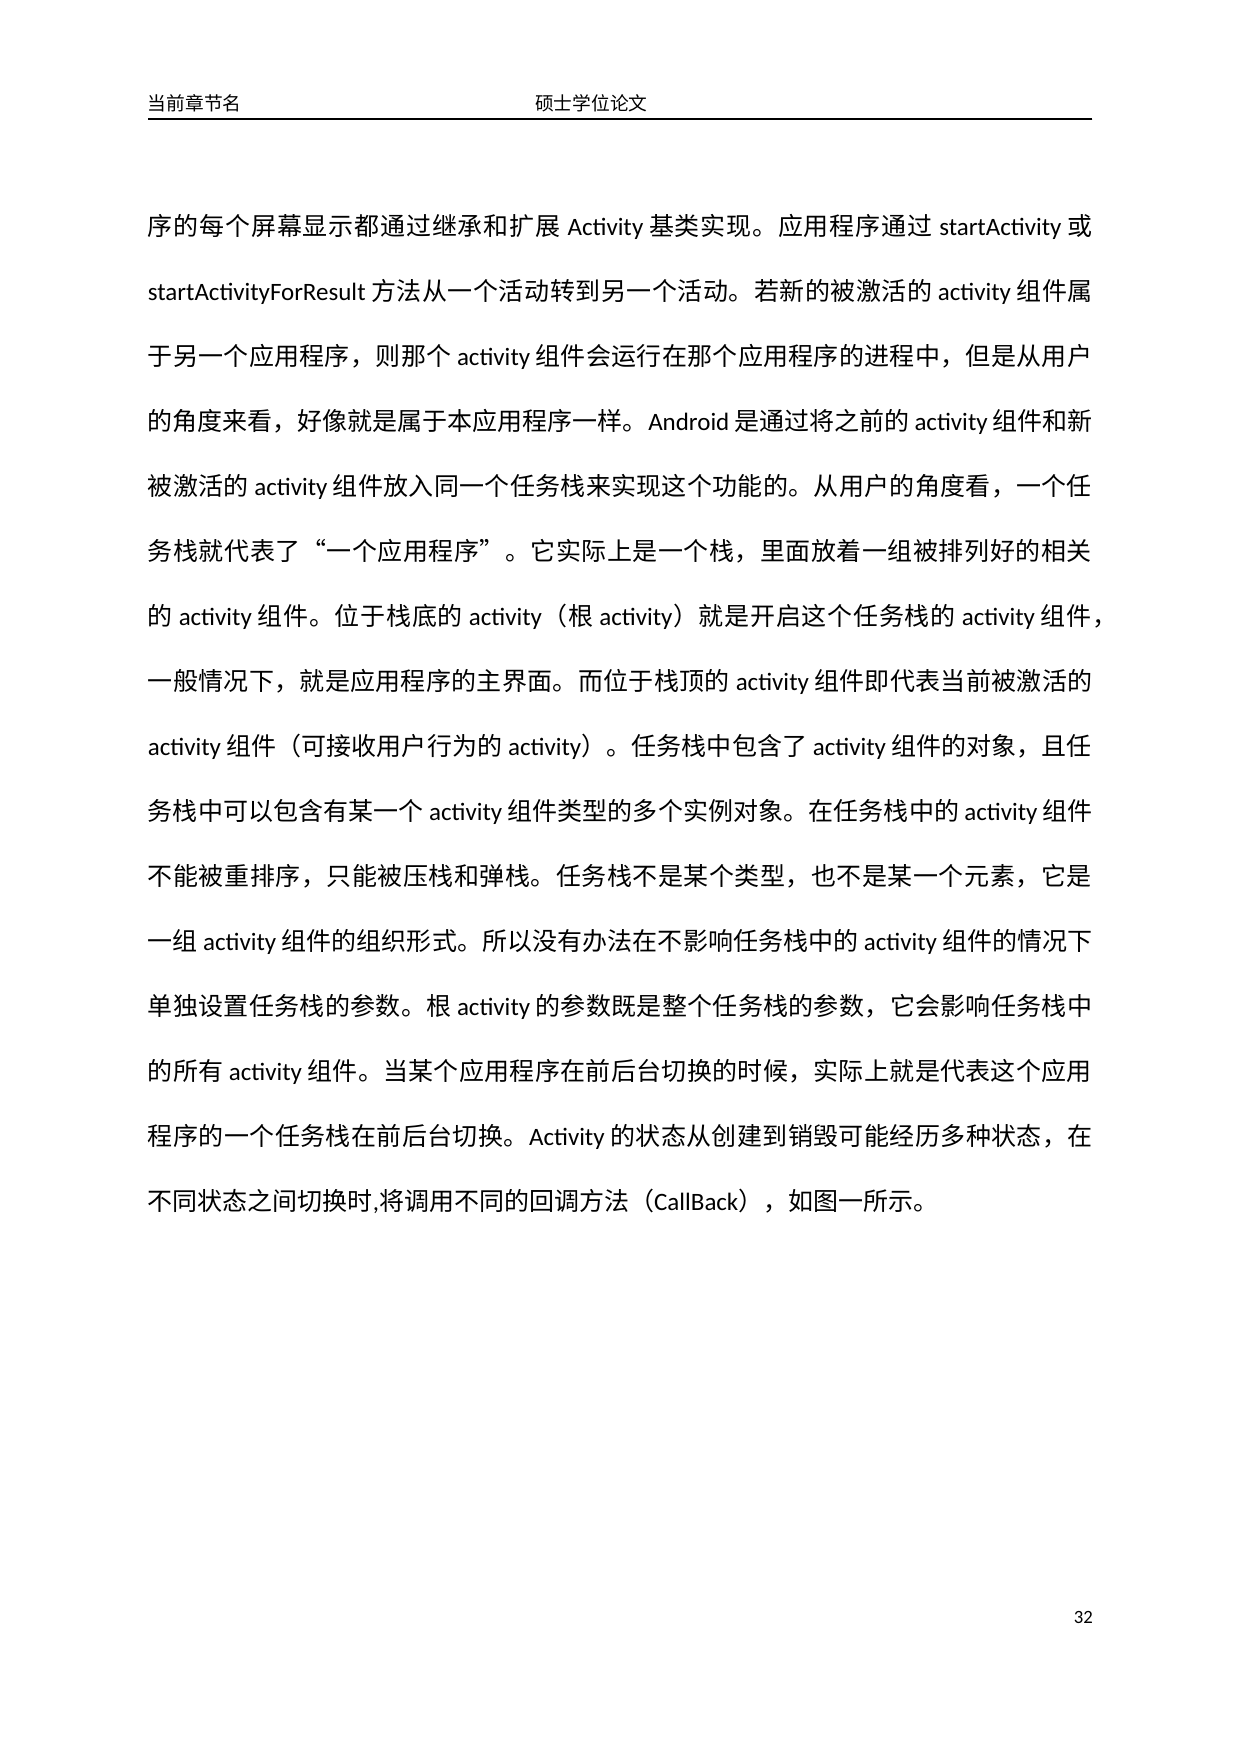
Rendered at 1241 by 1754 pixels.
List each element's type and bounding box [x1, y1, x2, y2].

list [148, 192, 1092, 1232]
